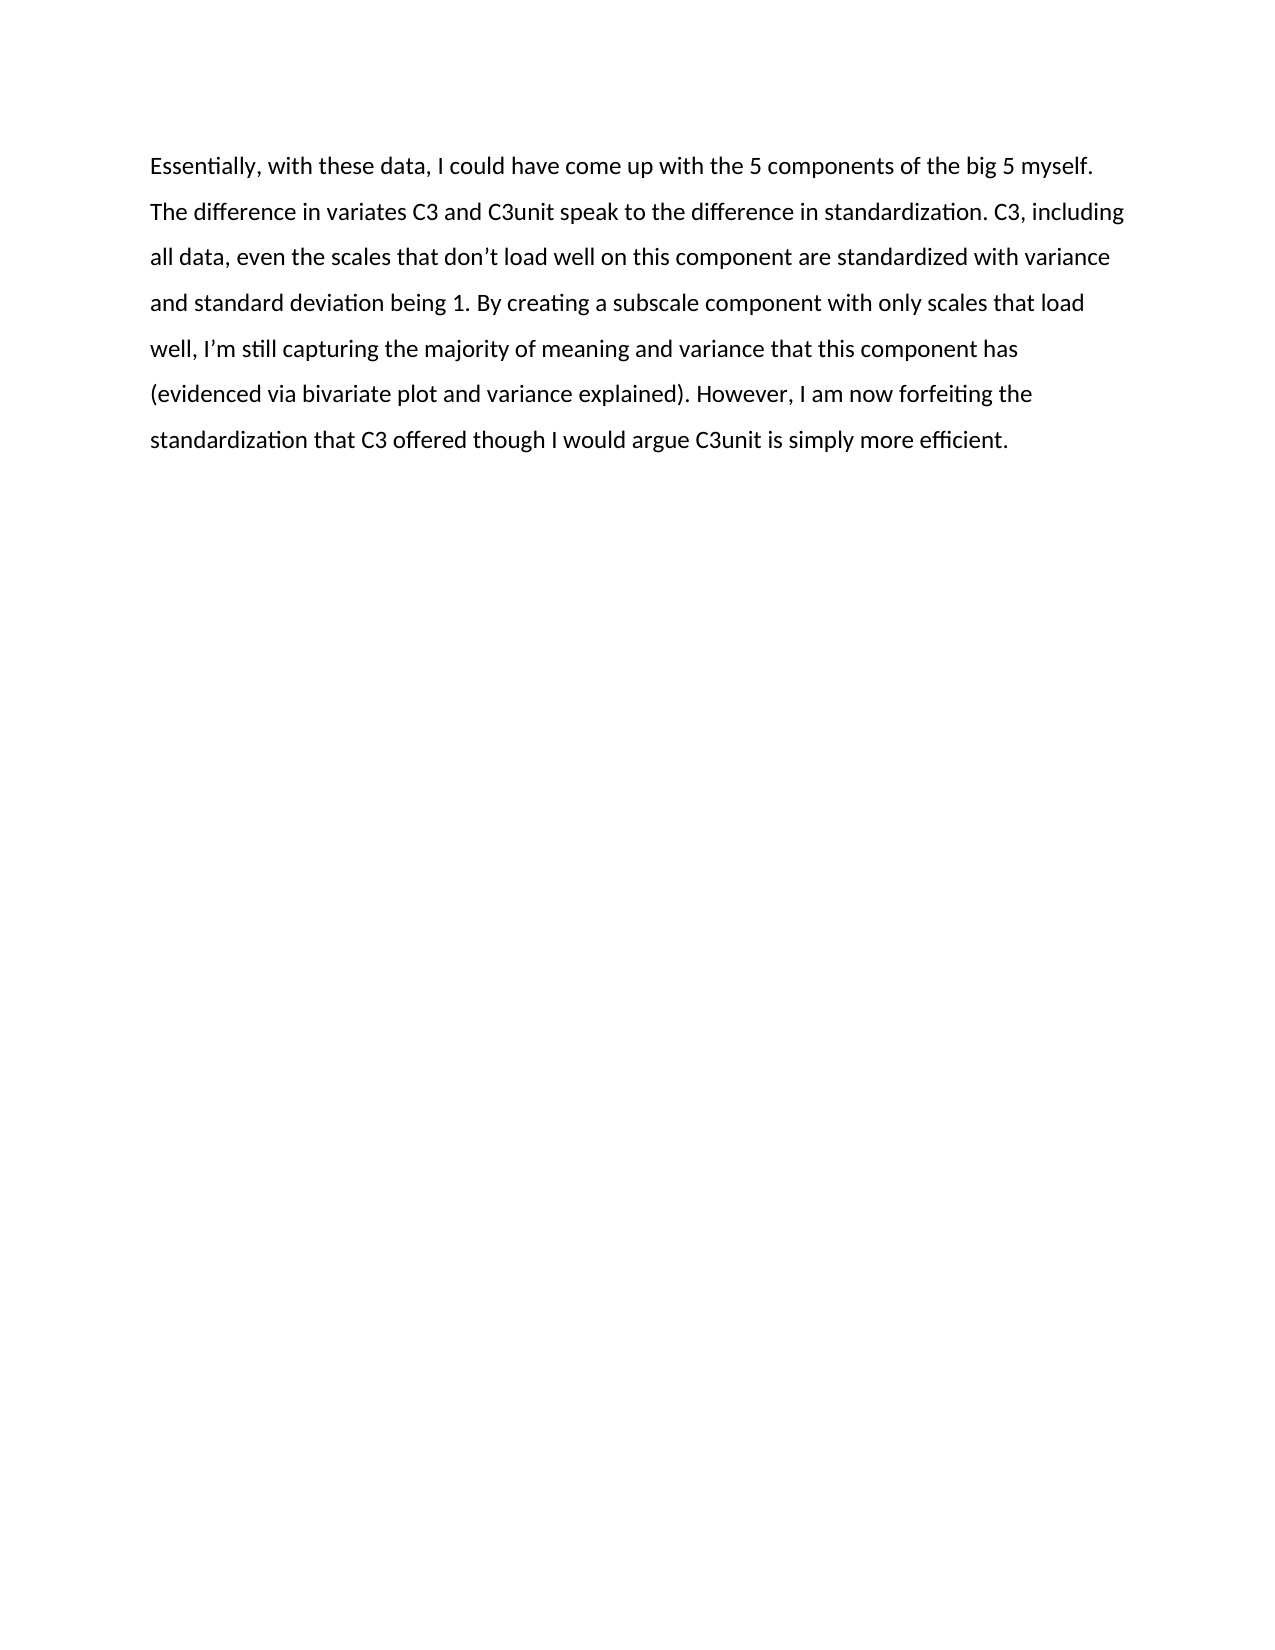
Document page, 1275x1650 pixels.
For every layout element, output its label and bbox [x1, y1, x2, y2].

text [150, 150, 1125, 455]
